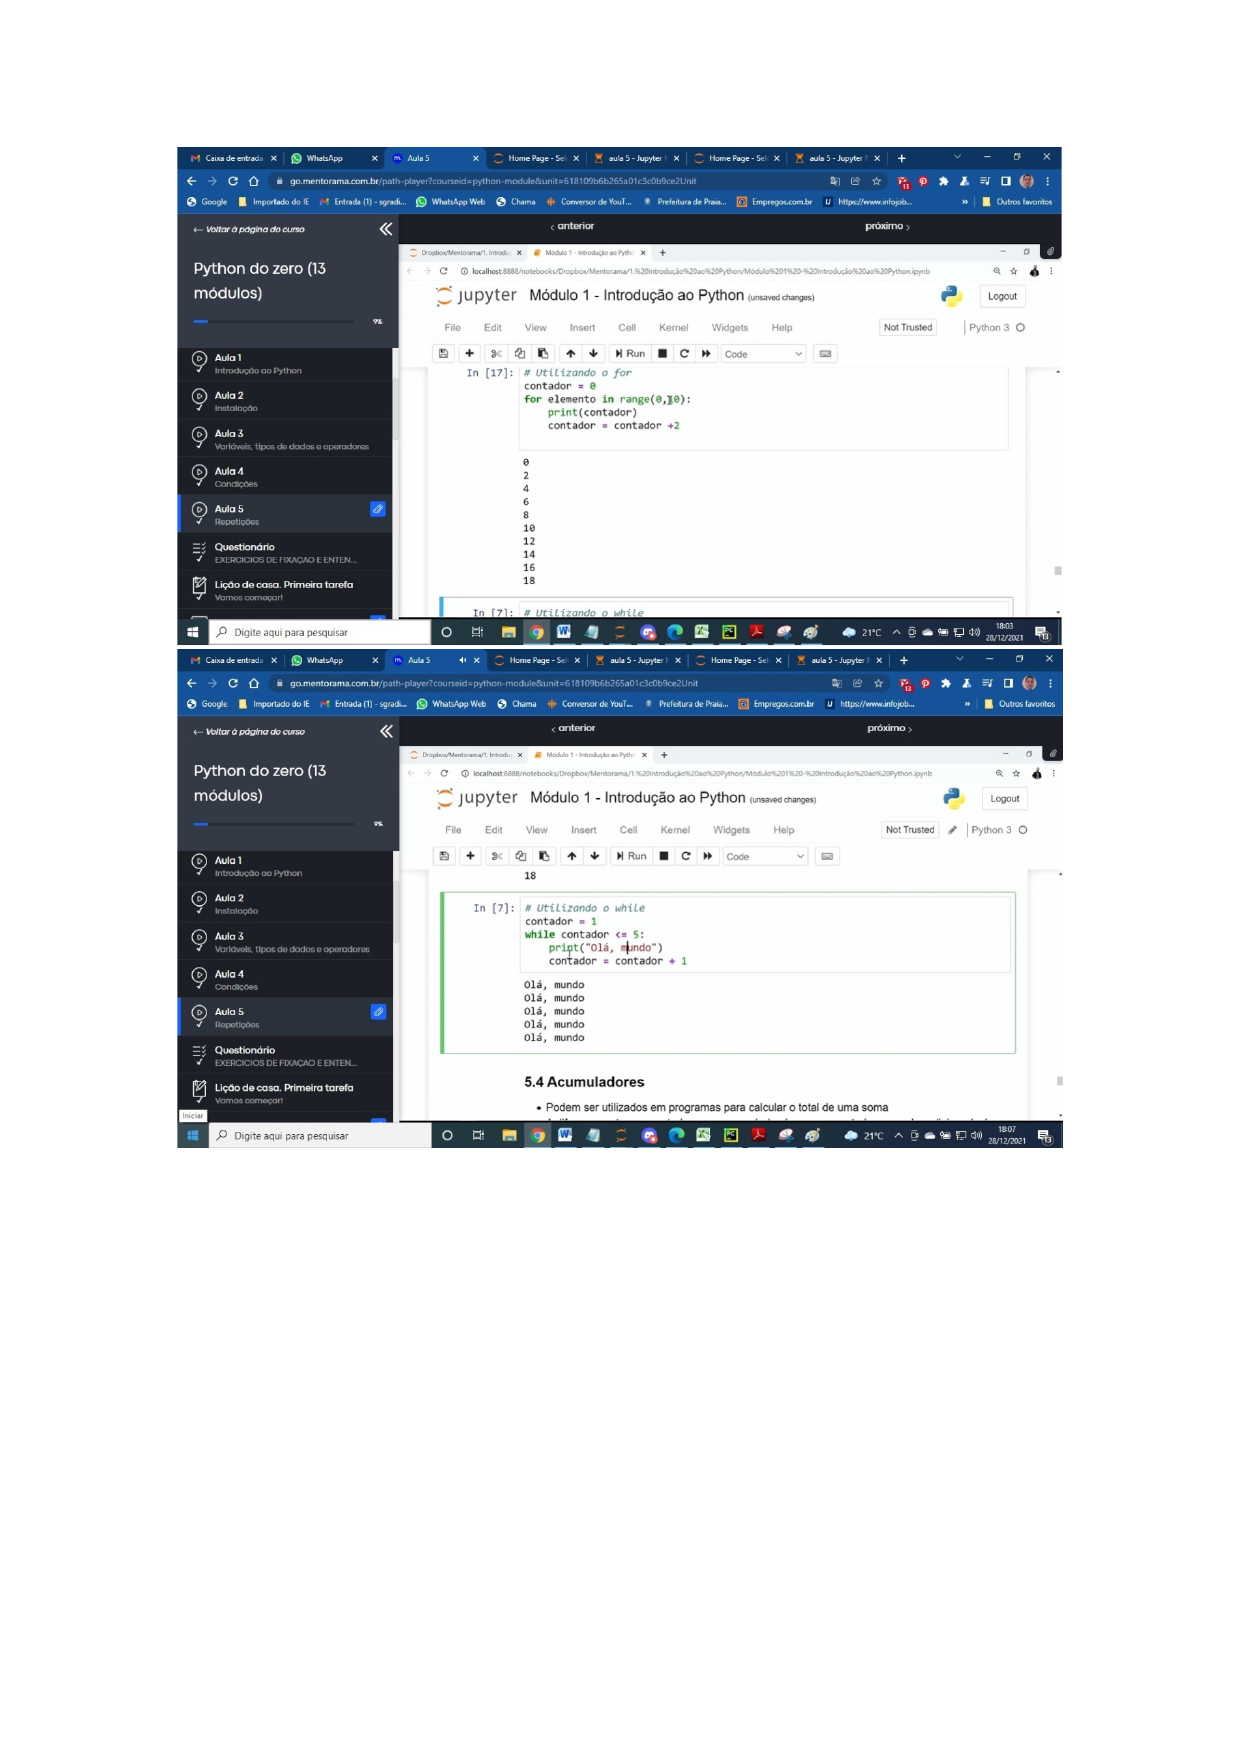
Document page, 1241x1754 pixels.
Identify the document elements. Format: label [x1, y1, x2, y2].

picture [177, 147, 1063, 646]
picture [177, 649, 1063, 1148]
